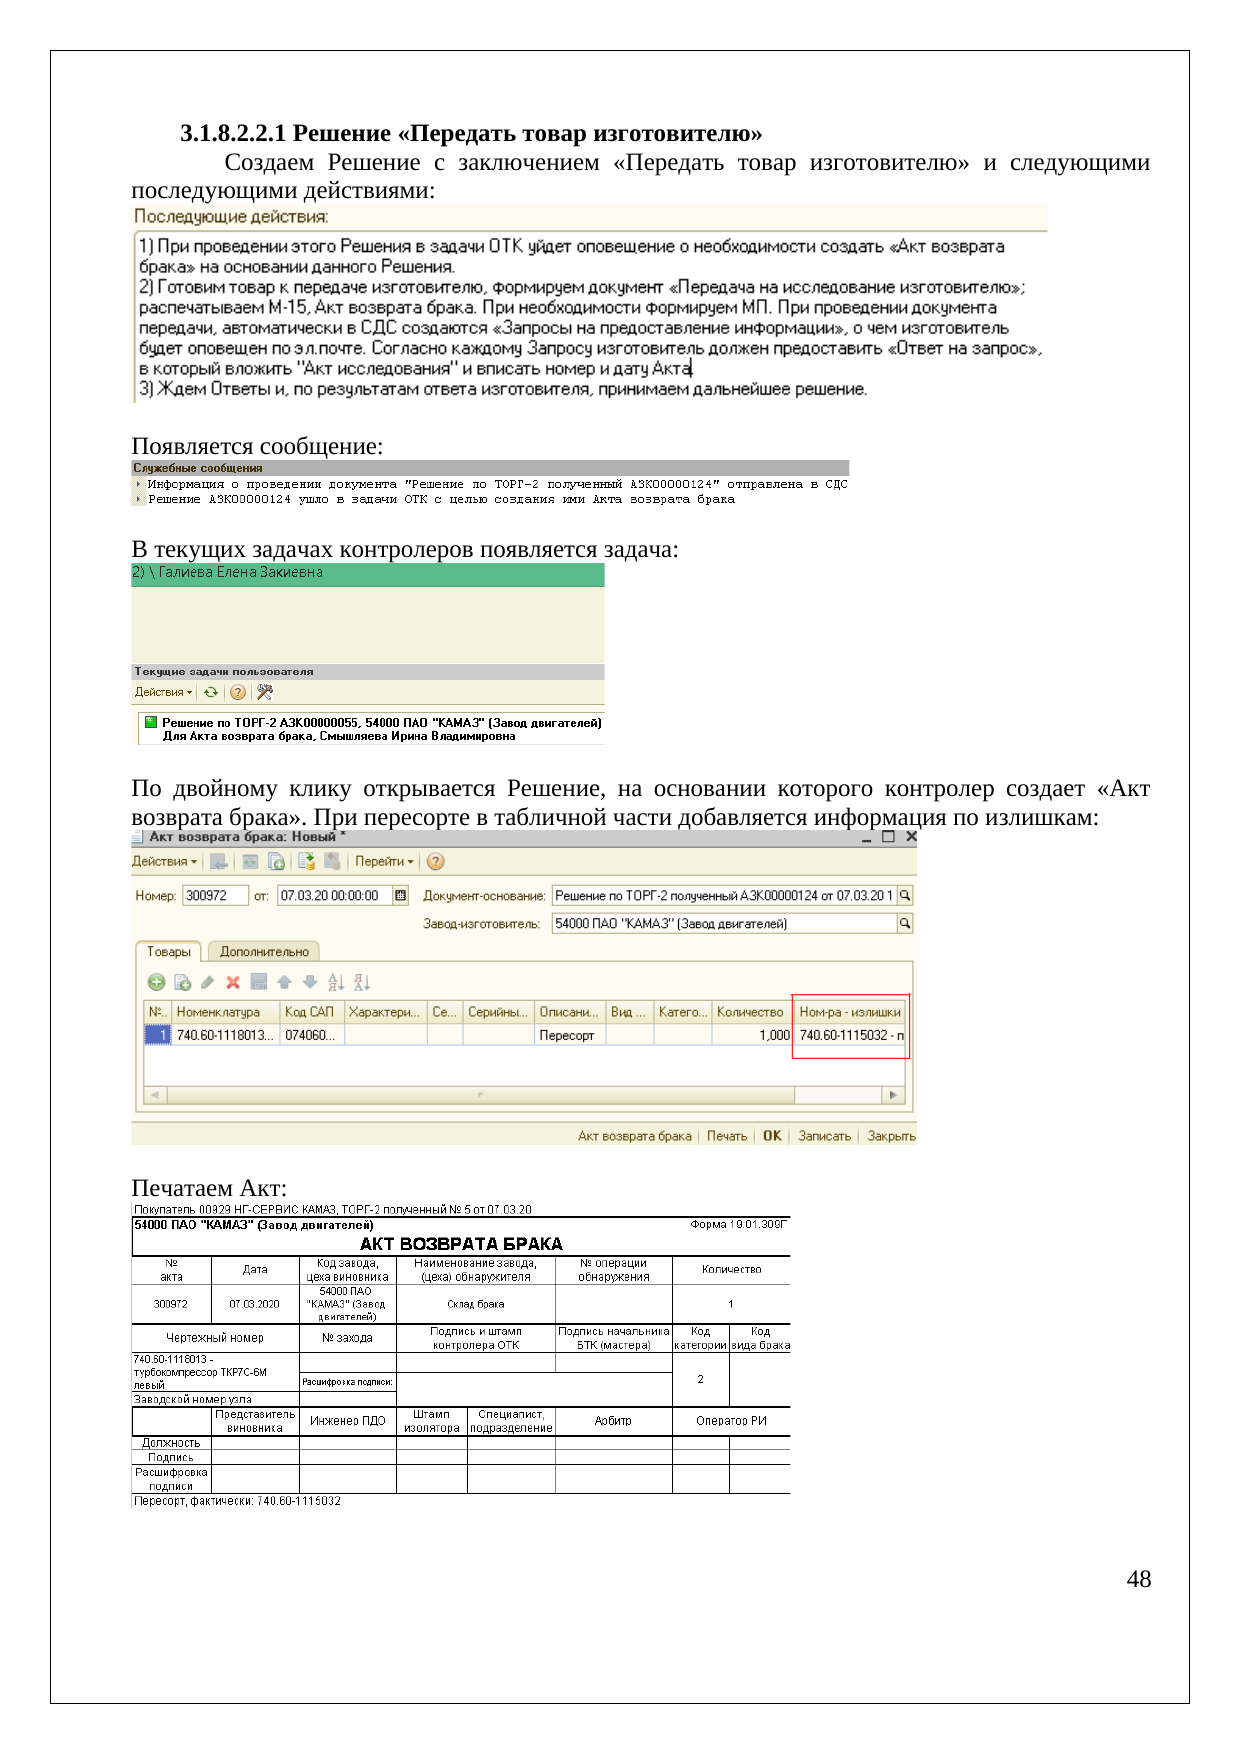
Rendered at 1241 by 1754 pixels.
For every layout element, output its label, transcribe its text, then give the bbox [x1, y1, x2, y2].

text Создаем Решение с заключением «Передать товар изготовителю» и следующими последующими действиями: [131, 147, 1152, 204]
text В текущих задачах контролеров появляется задача: [131, 534, 1152, 563]
picture [131, 1202, 791, 1508]
subtitle Решение «Передать товар изготовителю» [180, 118, 1152, 147]
picture [131, 460, 850, 506]
text Печатаем Акт: [131, 1173, 1152, 1202]
text Появляется сообщение: [131, 431, 1152, 460]
text По двойному клику открывается Решение, на основании которого контролер создает «Акт возврата брака». При пересорте в табличной части добавляется информация по излишкам: [131, 773, 1152, 830]
picture [131, 563, 605, 745]
picture [131, 830, 918, 1145]
picture [131, 204, 1048, 403]
